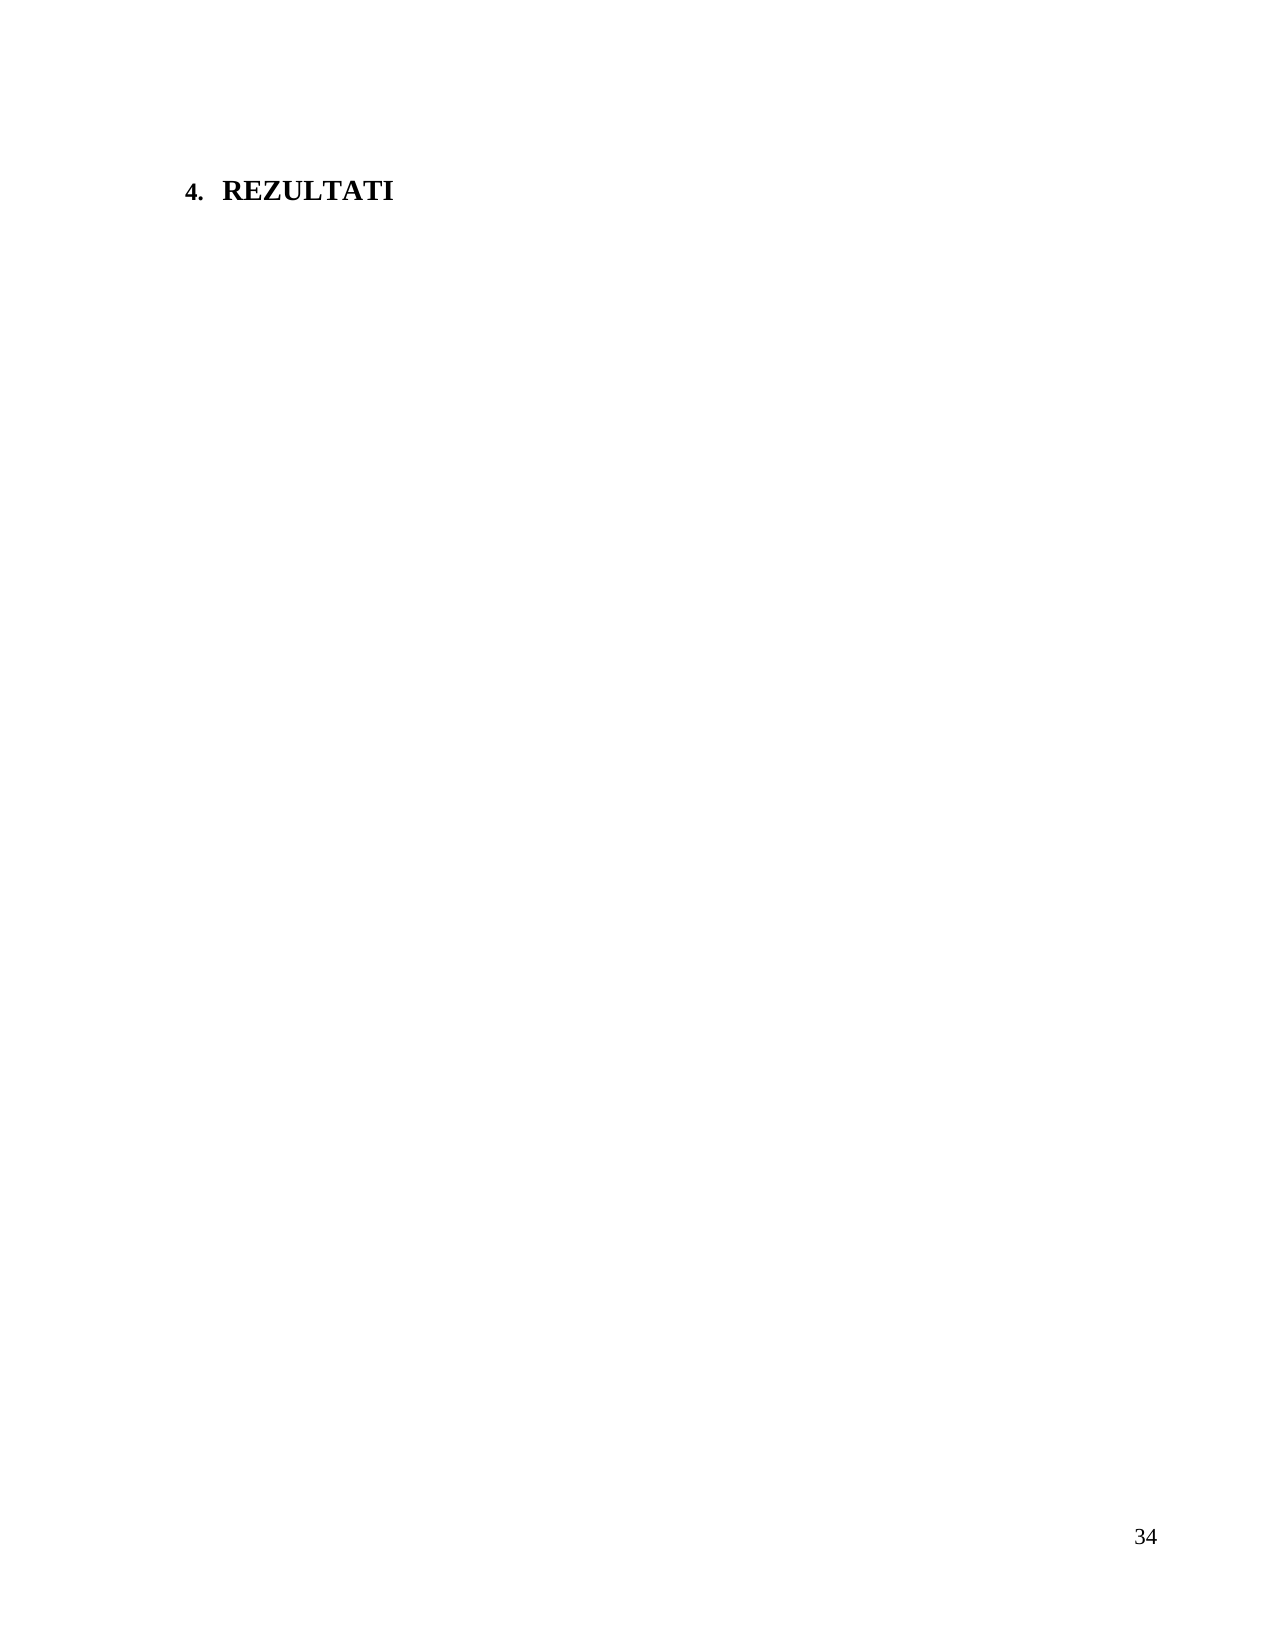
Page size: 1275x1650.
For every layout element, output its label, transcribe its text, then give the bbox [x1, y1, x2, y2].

subtitle REZULTATI [185, 173, 1157, 206]
